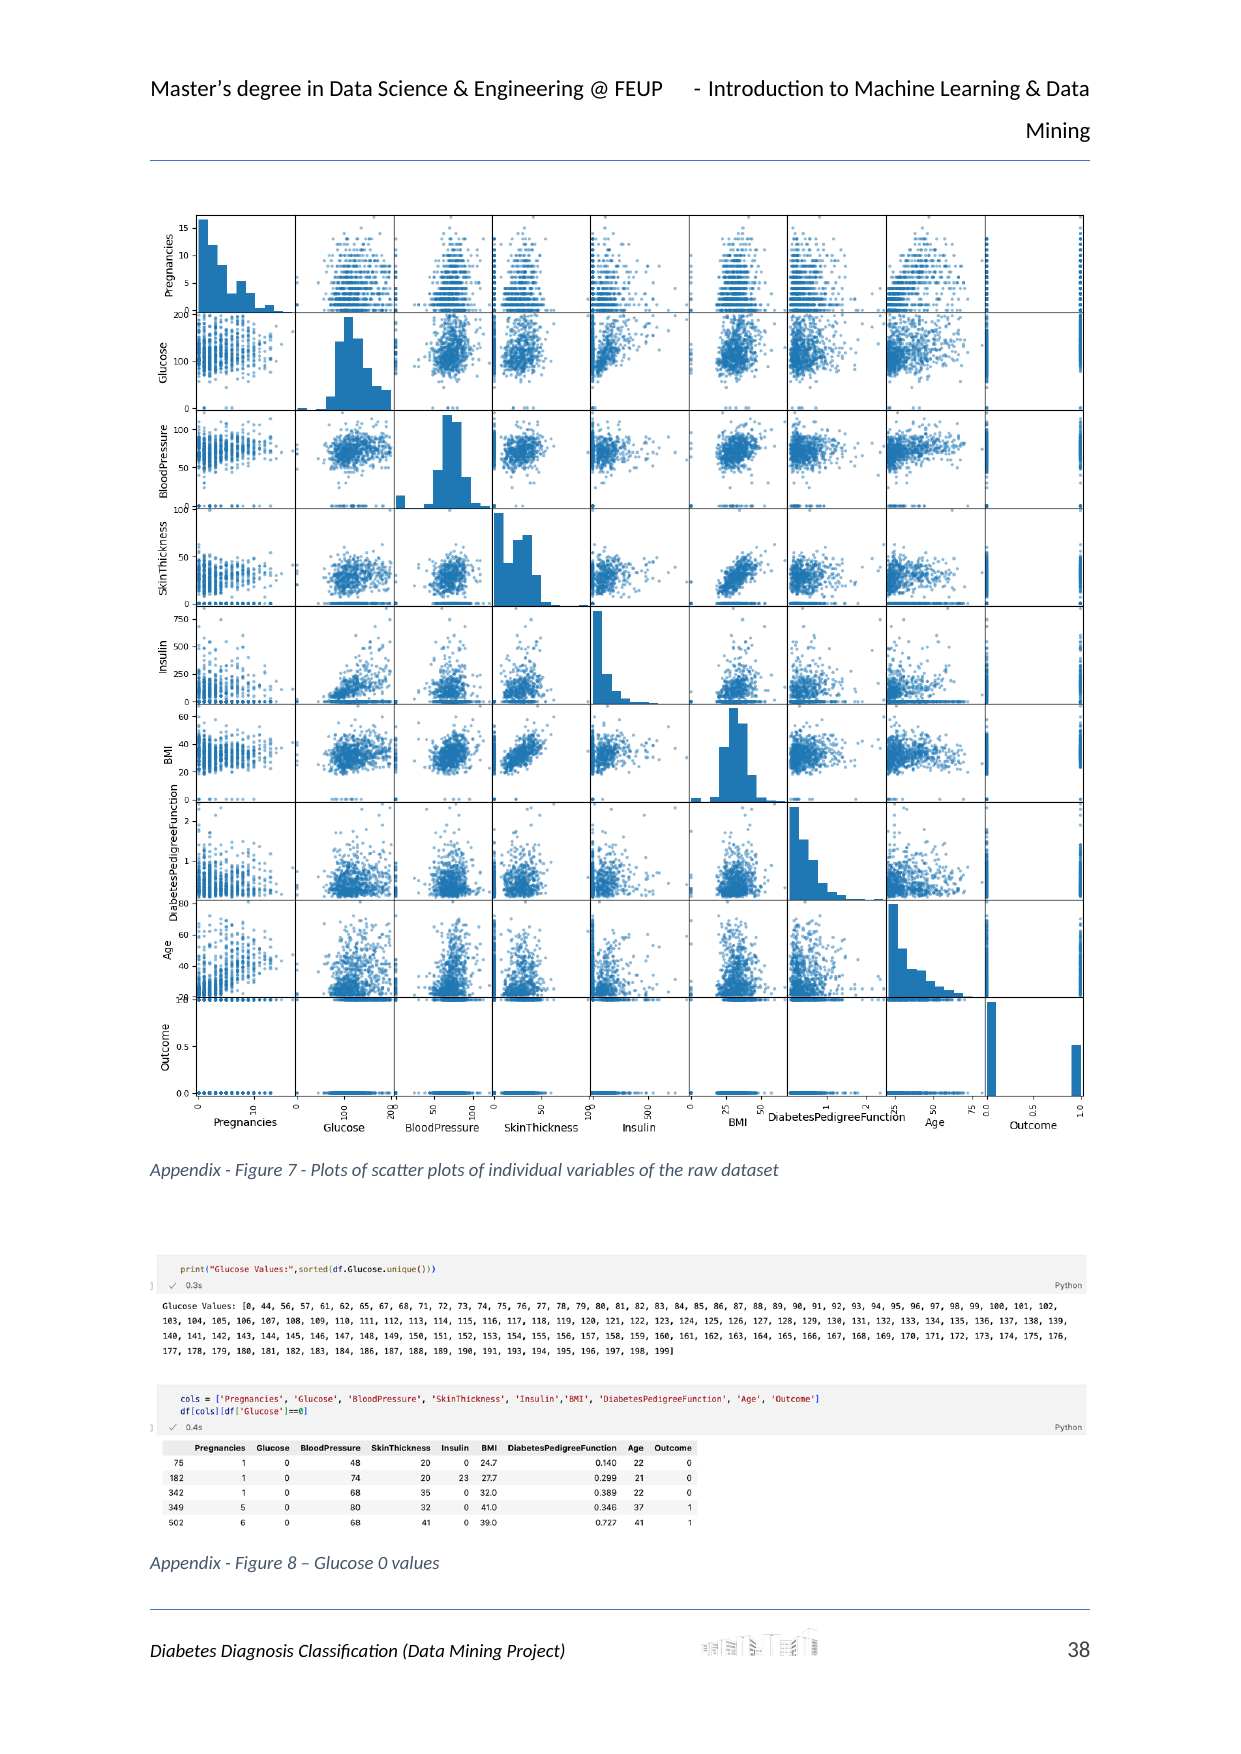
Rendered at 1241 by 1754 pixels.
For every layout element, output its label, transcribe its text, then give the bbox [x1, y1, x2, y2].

text Appendix - Figure 7 - Plots of scatter plots of individual variables of the raw dataset [150, 1159, 1090, 1182]
text Appendix - Figure 8 – Glucose 0 values [150, 1551, 1090, 1574]
picture [700, 1626, 819, 1658]
picture [150, 207, 1091, 1141]
picture [150, 1248, 1091, 1533]
